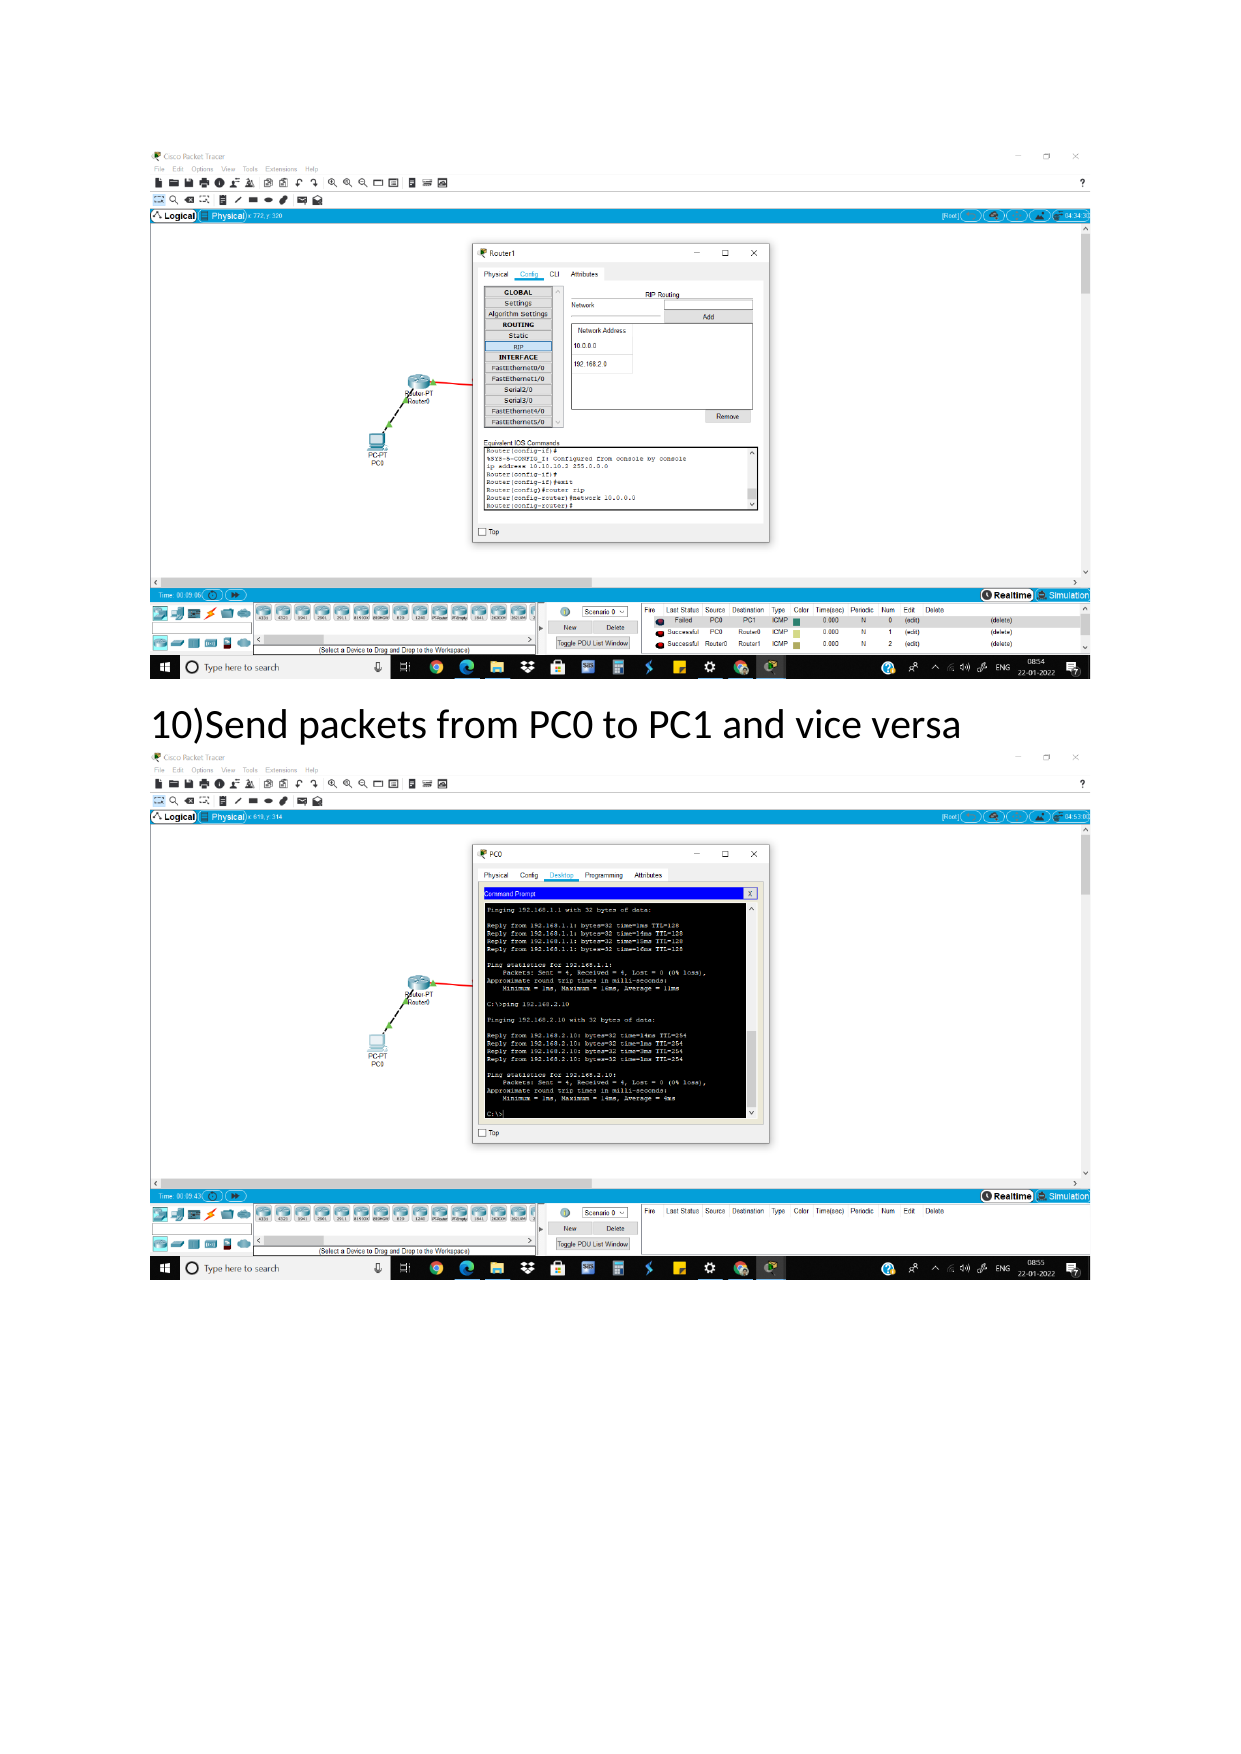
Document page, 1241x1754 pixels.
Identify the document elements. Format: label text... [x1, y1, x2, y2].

picture [990, 212, 997, 219]
picture [150, 750, 1091, 1280]
picture [1039, 1193, 1046, 1200]
text 10)Send packets from PC0 to PC1 and vice versa [150, 698, 1090, 750]
picture [150, 150, 1091, 679]
picture [990, 813, 997, 820]
picture [1039, 592, 1046, 599]
